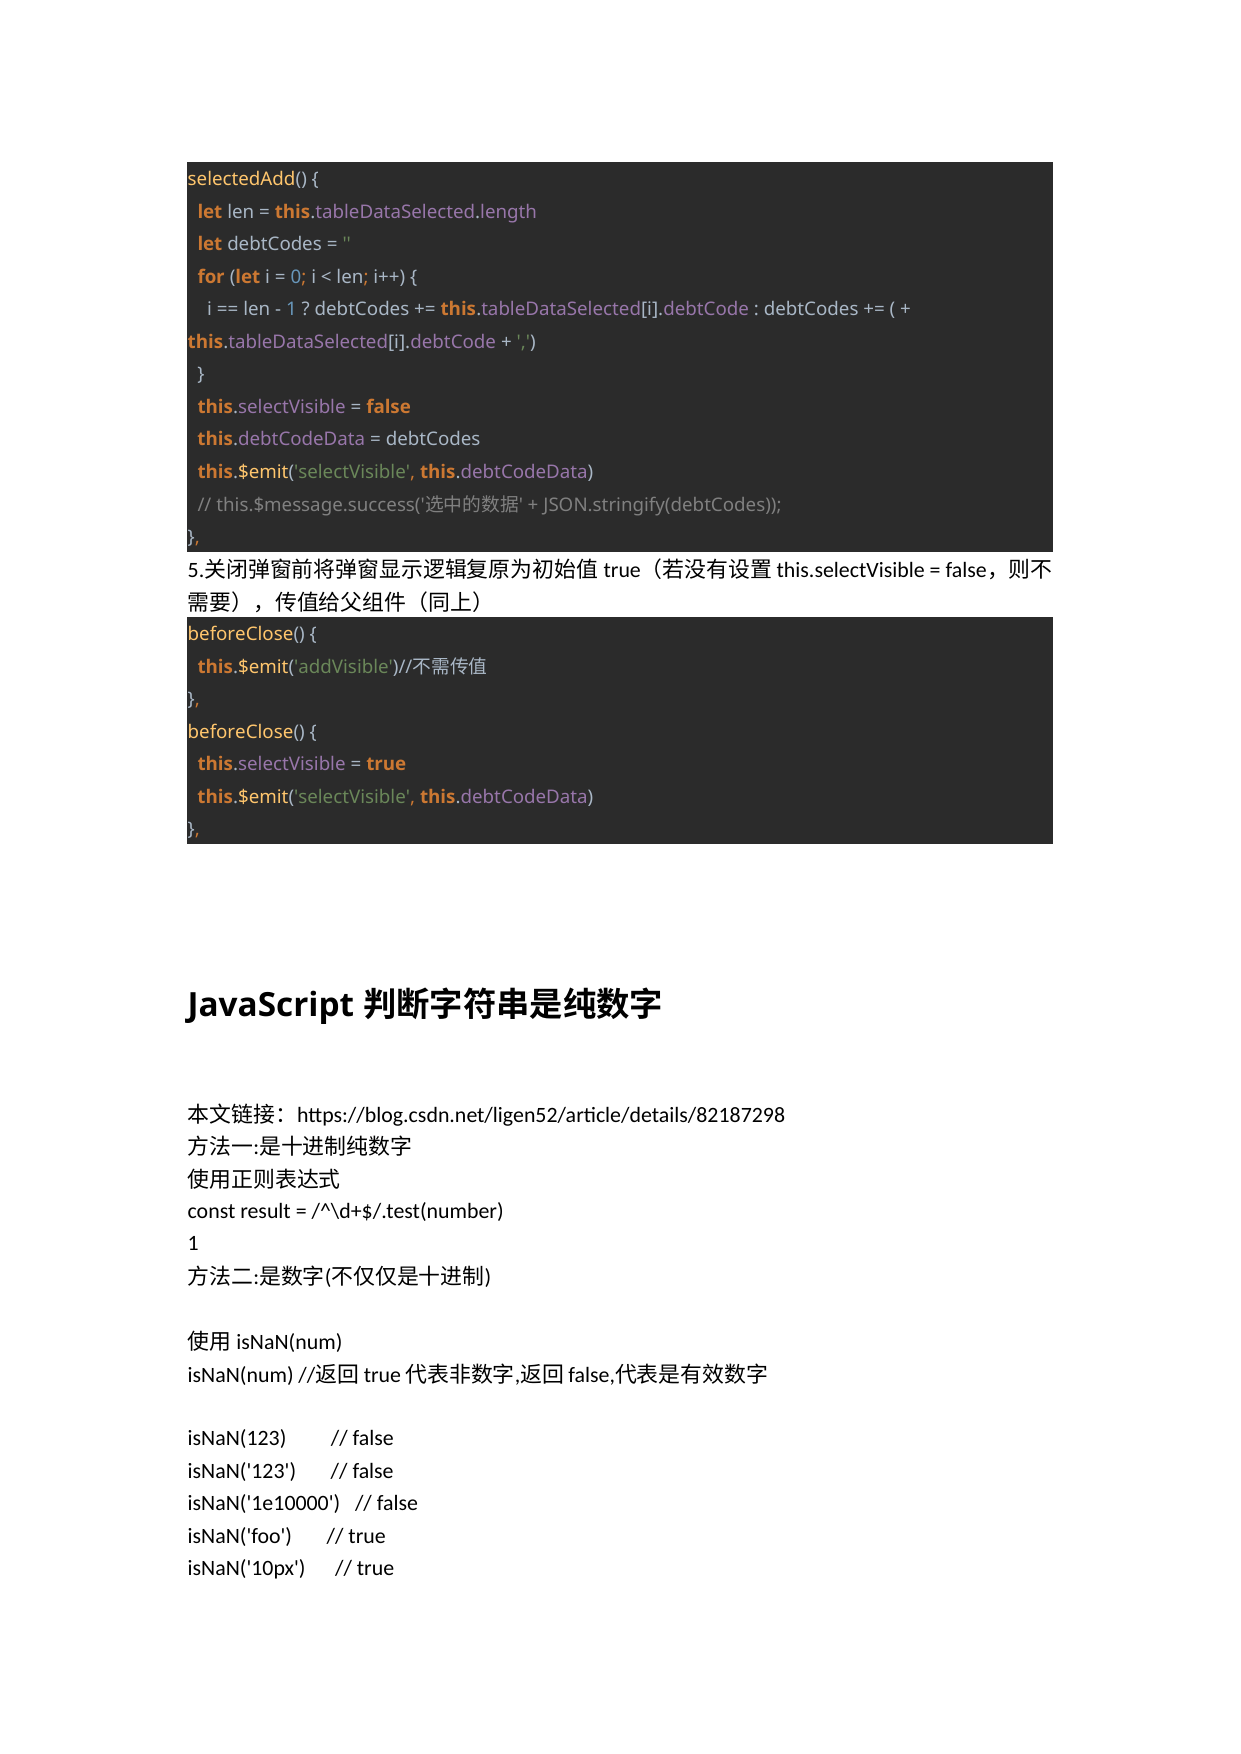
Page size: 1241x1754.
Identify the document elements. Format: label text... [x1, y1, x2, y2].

text selectedAdd() { let len = this.tableDataSelected.length let debtCodes = '' for (let i = 0; i < len; i++) { i == len - 1 ? debtCodes += this.tableDataSelected[i].debtCode : debtCodes += ( + this.tableDataSelected[i].debtCode + ',') } this.selectVisible = false this.debtCodeData = debtCodes this.$emit('selectVisible', this.debtCodeData) // this.$message.success('选中的数据' + JSON.stringify(debtCodes)); }, [187, 162, 1053, 552]
text isNaN('foo') // true [187, 1519, 1053, 1551]
text 方法一:是十进制纯数字 [187, 1129, 1053, 1161]
text 5.关闭弹窗前将弹窗显示逻辑复原为初始值true（若没有设置this.selectVisible = false，则不需要），传值给父组件（同上） [187, 552, 1053, 617]
text 方法二:是数字(不仅仅是十进制) [187, 1259, 1053, 1291]
text 使用正则表达式 [187, 1161, 1053, 1194]
text beforeClose() { this.selectVisible = true this.$emit('selectVisible', this.debtCodeData) }, [187, 714, 1053, 844]
subtitle JavaScript 判断字符串是纯数字 [187, 969, 1053, 1034]
text const result = /^\d+$/.test(number) [187, 1194, 1053, 1226]
text isNaN('10px') // true [187, 1551, 1053, 1584]
text 1 [187, 1226, 1053, 1259]
text isNaN('123') // false [187, 1454, 1053, 1486]
text isNaN(123) // false [187, 1421, 1053, 1454]
text 本文链接：https://blog.csdn.net/ligen52/article/details/82187298 [187, 1096, 1053, 1129]
text beforeClose() { this.$emit('addVisible')//不需传值 }, [187, 617, 1053, 714]
text isNaN(num) //返回true代表非数字,返回false,代表是有效数字 [187, 1356, 1053, 1389]
text isNaN('1e10000') // false [187, 1486, 1053, 1519]
text 使用 isNaN(num) [187, 1324, 1053, 1356]
